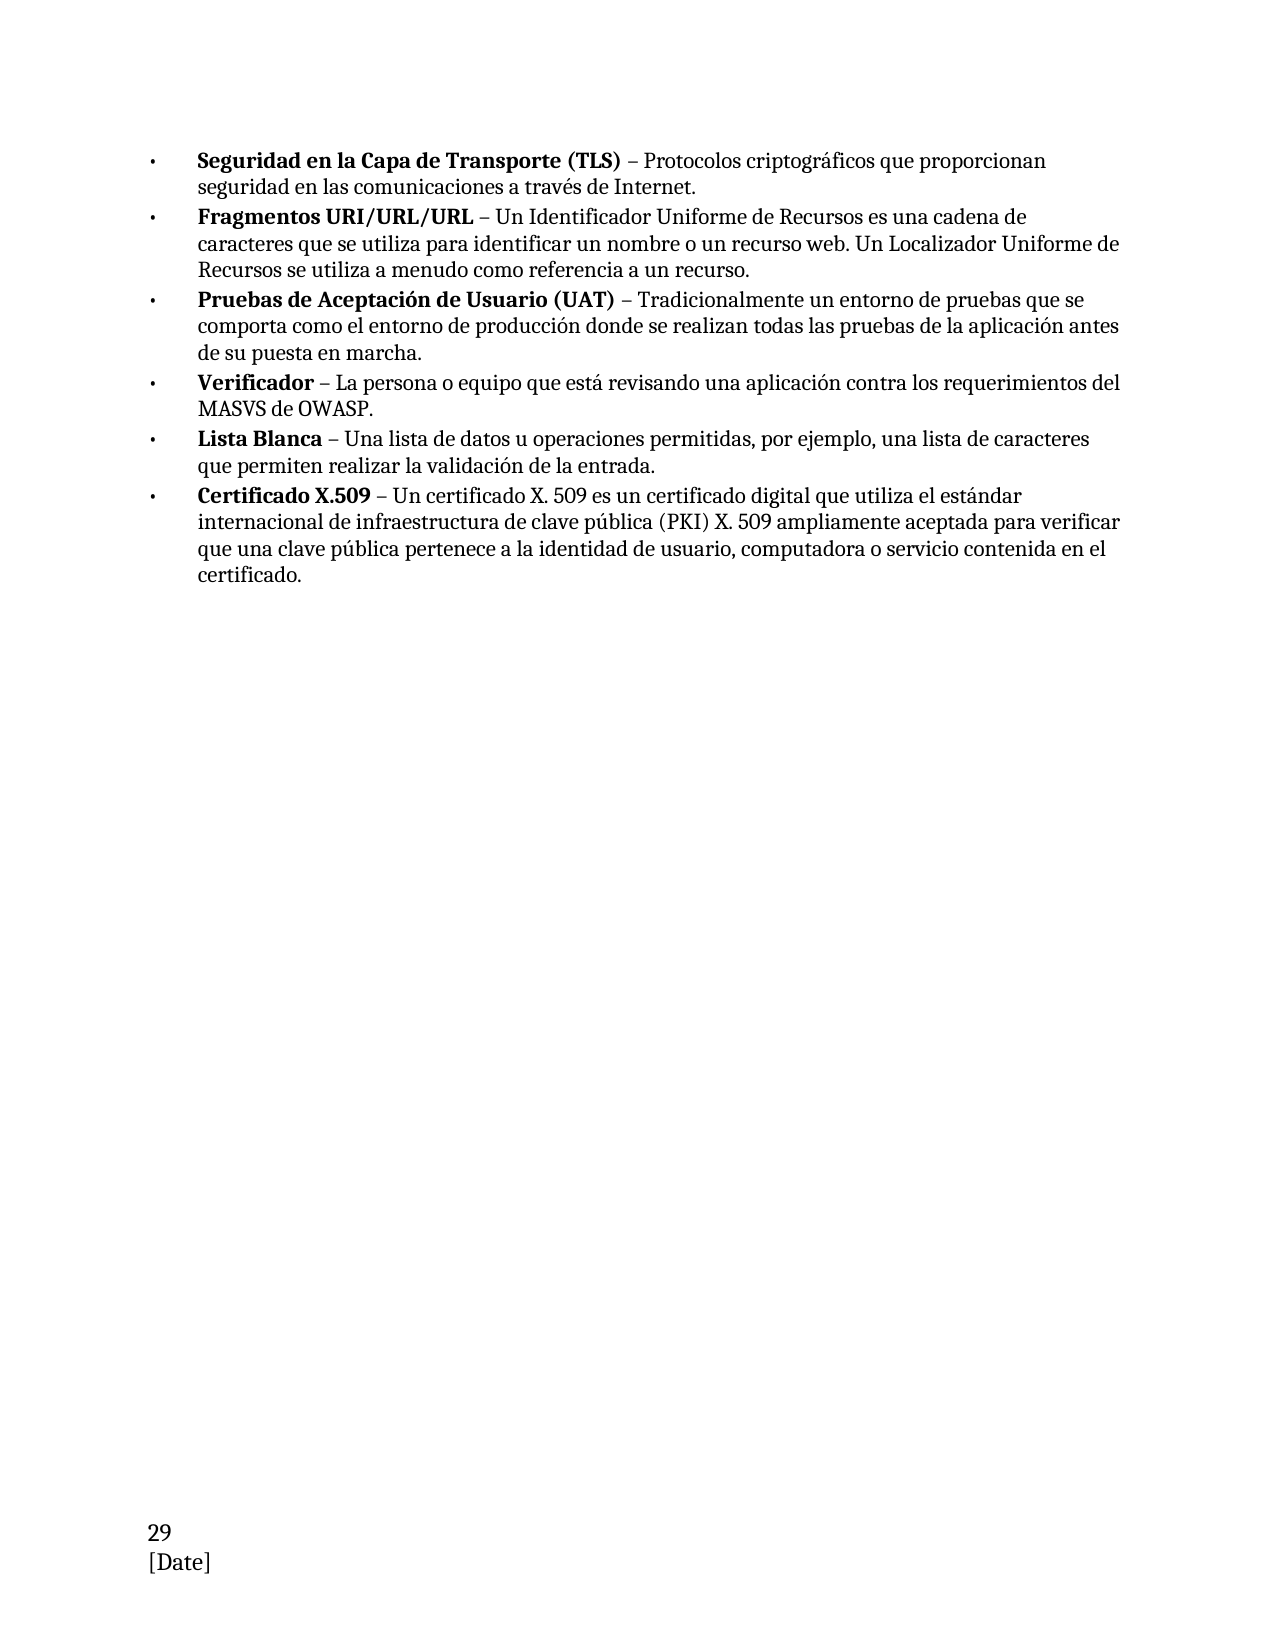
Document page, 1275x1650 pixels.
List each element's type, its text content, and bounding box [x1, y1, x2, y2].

list Seguridad en la Capa de Transporte (TLS) – Protocolos criptográficos que proporcionan seguridad en las comunicaciones a través de Internet. [148, 148, 1127, 200]
list Lista Blanca – Una lista de datos u operaciones permitidas, por ejemplo, una lista de caracteres que permiten realizar la validación de la entrada. [148, 426, 1127, 479]
list Verificador – La persona o equipo que está revisando una aplicación contra los requerimientos del MASVS de OWASP. [148, 370, 1127, 422]
list Fragmentos URI/URL/URL – Un Identificador Uniforme de Recursos es una cadena de caracteres que se utiliza para identificar un nombre o un recurso web. Un Localizador Uniforme de Recursos se utiliza a menudo como referencia a un recurso. [148, 204, 1127, 283]
list Pruebas de Aceptación de Usuario (UAT) – Tradicionalmente un entorno de pruebas que se comporta como el entorno de producción donde se realizan todas las pruebas de la aplicación antes de su puesta en marcha. [148, 287, 1127, 366]
list Certificado X.509 – Un certificado X. 509 es un certificado digital que utiliza el estándar internacional de infraestructura de clave pública (PKI) X. 509 ampliamente aceptada para verificar que una clave pública pertenece a la identidad de usuario, computadora o servicio contenida en el certificado. [148, 483, 1127, 588]
